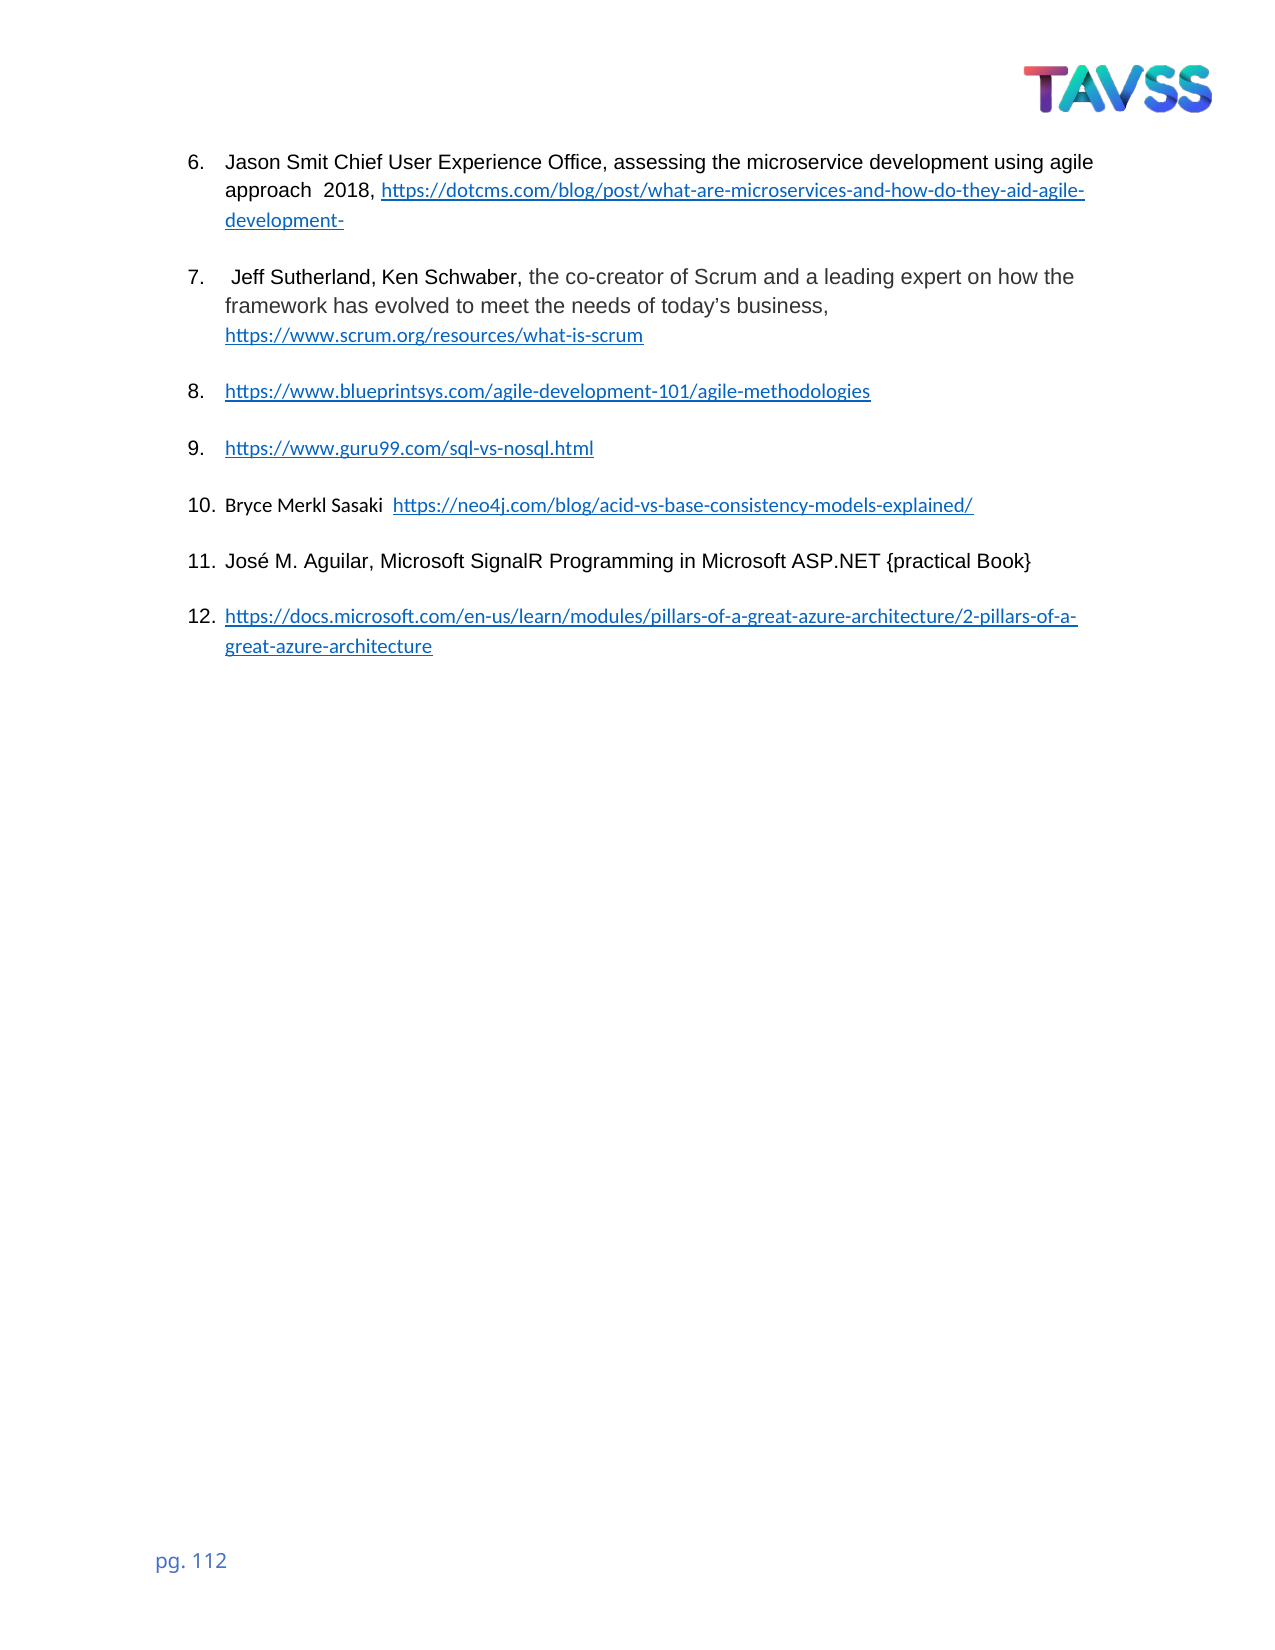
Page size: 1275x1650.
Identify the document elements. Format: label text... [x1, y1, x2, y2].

picture [1002, 41, 1236, 135]
list Jason Smit Chief User Experience Office, assessing the microservice development using agile approach 2018, https://dotcms.com/blog/post/what-are-microservices-and-how-do-they-aid-agile-development- [187, 150, 1125, 232]
list Jeff Sutherland, Ken Schwaber, the co-creator of Scrum and a leading expert on how the framework has evolved to meet the needs of today’s business, https://www.scrum.org/resources/what-is-scrum [187, 263, 1125, 347]
list José M. Aguilar, Microsoft SignalR Programming in Microsoft ASP.NET {practical Book} [187, 549, 1125, 573]
list https://docs.microsoft.com/en-us/learn/modules/pillars-of-a-great-azure-architecture/2-pillars-of-a-great-azure-architecture [187, 604, 1125, 658]
list Bryce Merkl Sasaki https://neo4j.com/blog/acid-vs-base-consistency-models-explained/ [187, 492, 1125, 517]
list https://www.blueprintsys.com/agile-development-101/agile-methodologies [187, 379, 1125, 404]
list https://www.guru99.com/sql-vs-nosql.html [187, 435, 1125, 461]
